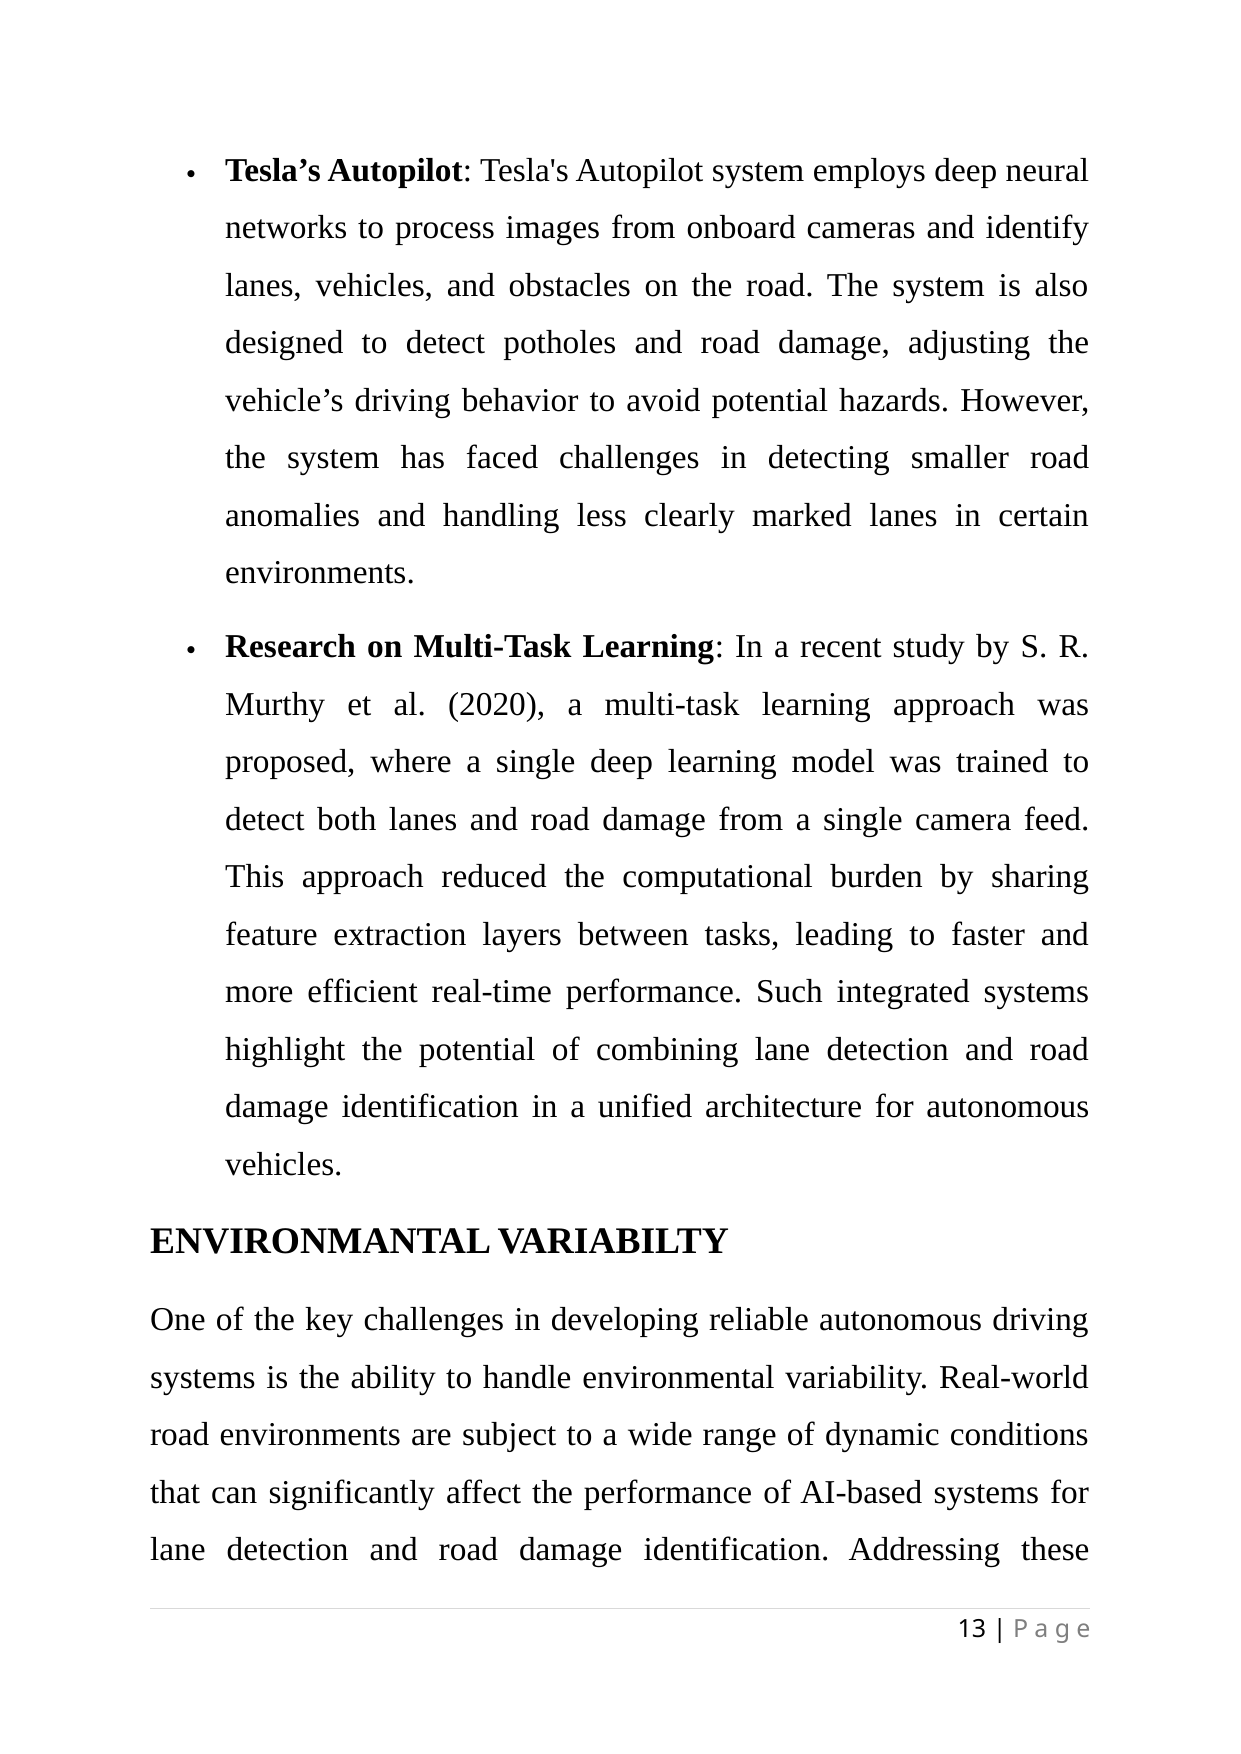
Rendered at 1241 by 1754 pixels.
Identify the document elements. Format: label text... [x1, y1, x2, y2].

text ENVIRONMANTAL VARIABILTY [150, 1218, 1090, 1261]
list Research on Multi-Task Learning: In a recent study by S. R. Murthy et al. (2020), a multi-task learning approach was proposed, where a single deep learning model was trained to detect both lanes and road damage from a single camera feed. This approach reduced the computational burden by sharing feature extraction layers between tasks, leading to faster and more efficient real-time performance. Such integrated systems highlight the potential of combining lane detection and road damage identification in a unified architecture for autonomous vehicles. [187, 627, 1090, 1182]
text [150, 1300, 1090, 1568]
list Tesla’s Autopilot: Tesla's Autopilot system employs deep neural networks to process images from onboard cameras and identify lanes, vehicles, and obstacles on the road. The system is also designed to detect potholes and road damage, adjusting the vehicle’s driving behavior to avoid potential hazards. However, the system has faced challenges in detecting smaller road anomalies and handling less clearly marked lanes in certain environments. [187, 150, 1090, 591]
